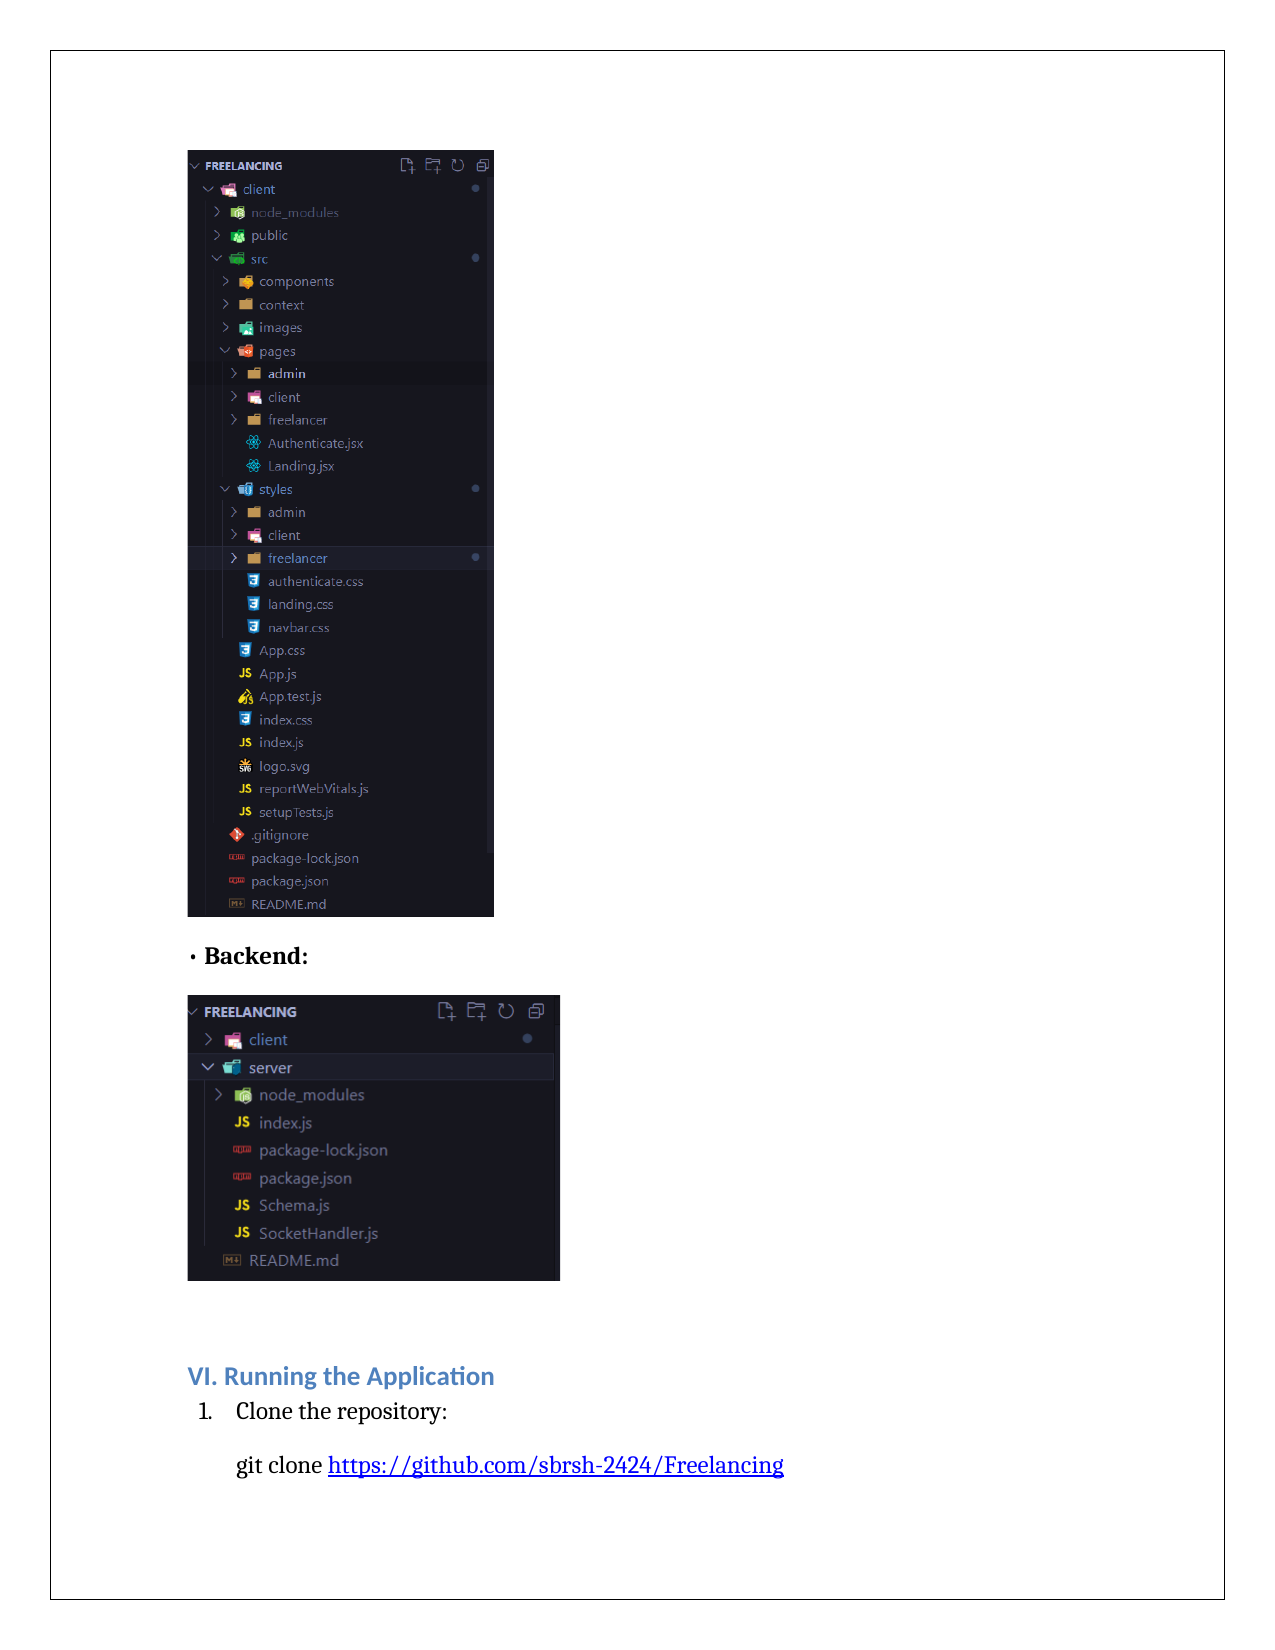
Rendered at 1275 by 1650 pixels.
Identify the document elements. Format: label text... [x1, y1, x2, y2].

text • Backend: [187, 942, 1087, 970]
picture [187, 995, 561, 1281]
subtitle VI. Running the Application [187, 1359, 1087, 1392]
picture [187, 150, 494, 917]
text git clone https://github.com/sbrsh-2424/Freelancing [236, 1451, 1087, 1480]
list Clone the repository: [198, 1397, 1087, 1426]
